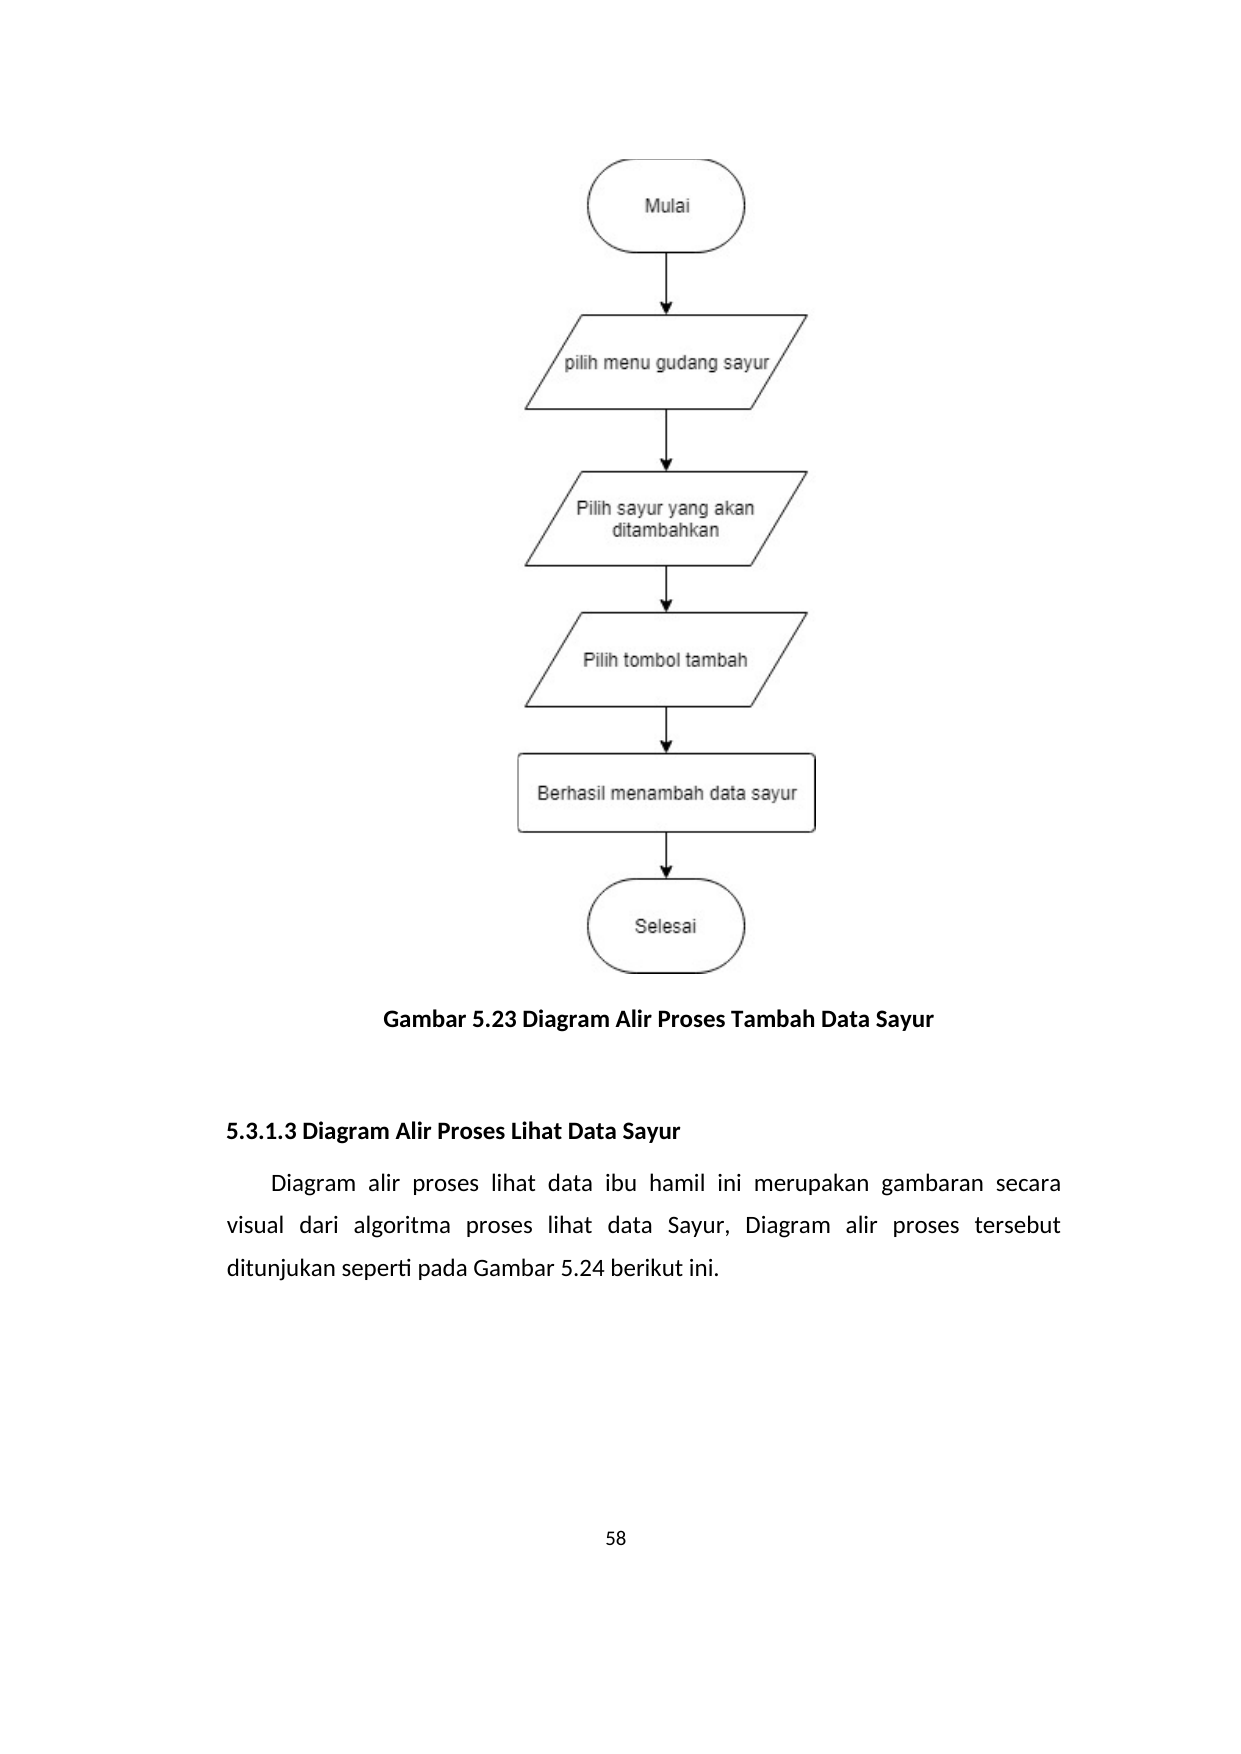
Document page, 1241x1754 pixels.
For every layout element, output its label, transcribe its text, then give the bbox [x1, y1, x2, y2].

picture [517, 159, 816, 974]
subtitle 5.3.1.3 Diagram Alir Proses Lihat Data Sayur [226, 1115, 1092, 1146]
text Diagram alir proses lihat data ibu hamil ini merupakan gambaran secara visual dari algoritma proses lihat data Sayur, Diagram alir proses tersebut ditunjukan seperti pada Gambar 5.24 berikut ini. [227, 1167, 1062, 1283]
subtitle Gambar 5.23 Diagram Alir Proses Tambah Data Sayur [226, 1003, 1092, 1034]
